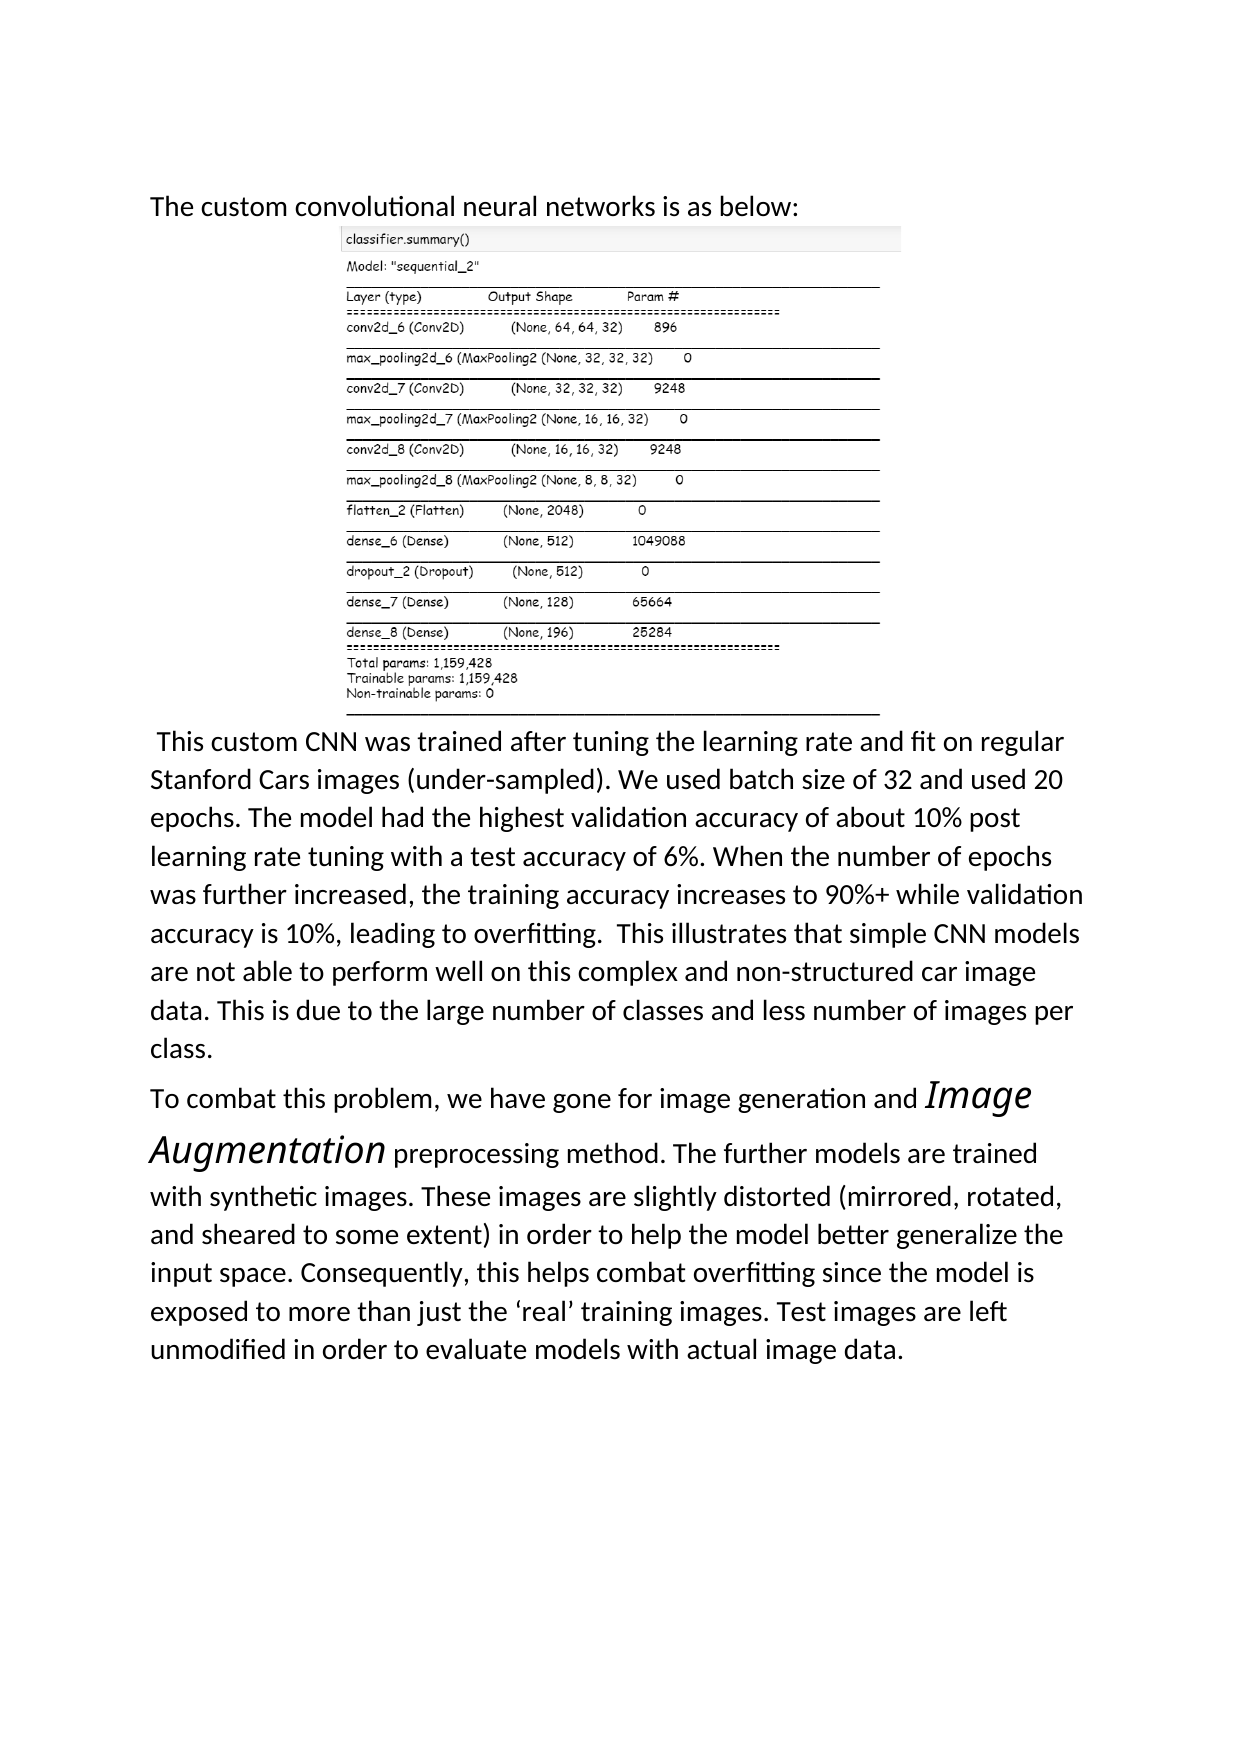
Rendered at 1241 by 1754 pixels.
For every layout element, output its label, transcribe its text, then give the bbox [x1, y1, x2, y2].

text This custom CNN was trained after tuning the learning rate and fit on regular Stanford Cars images (under-sampled). We used batch size of 32 and used 20 epochs. The model had the highest validation accuracy of about 10% post learning rate tuning with a test accuracy of 6%. When the number of epochs was further increased, the training accuracy increases to 90%+ while validation accuracy is 10%, leading to overfitting. This illustrates that simple CNN models are not able to perform well on this complex and non-structured car image data. This is due to the large number of classes and less number of images per class. [150, 723, 1090, 1066]
picture [338, 226, 902, 721]
text The custom convolutional neural networks is as below: [150, 188, 1090, 224]
text To combat this problem, we have gone for image generation and Image Augmentation preprocessing method. The further models are trained with synthetic images. These images are slightly distorted (mirrored, rotated, and sheared to some extent) in order to help the model better generalize the input space. Consequently, this helps combat overfitting since the model is exposed to more than just the ‘real’ training images. Test images are left unmodified in order to evaluate models with actual image data. [150, 1069, 1090, 1367]
